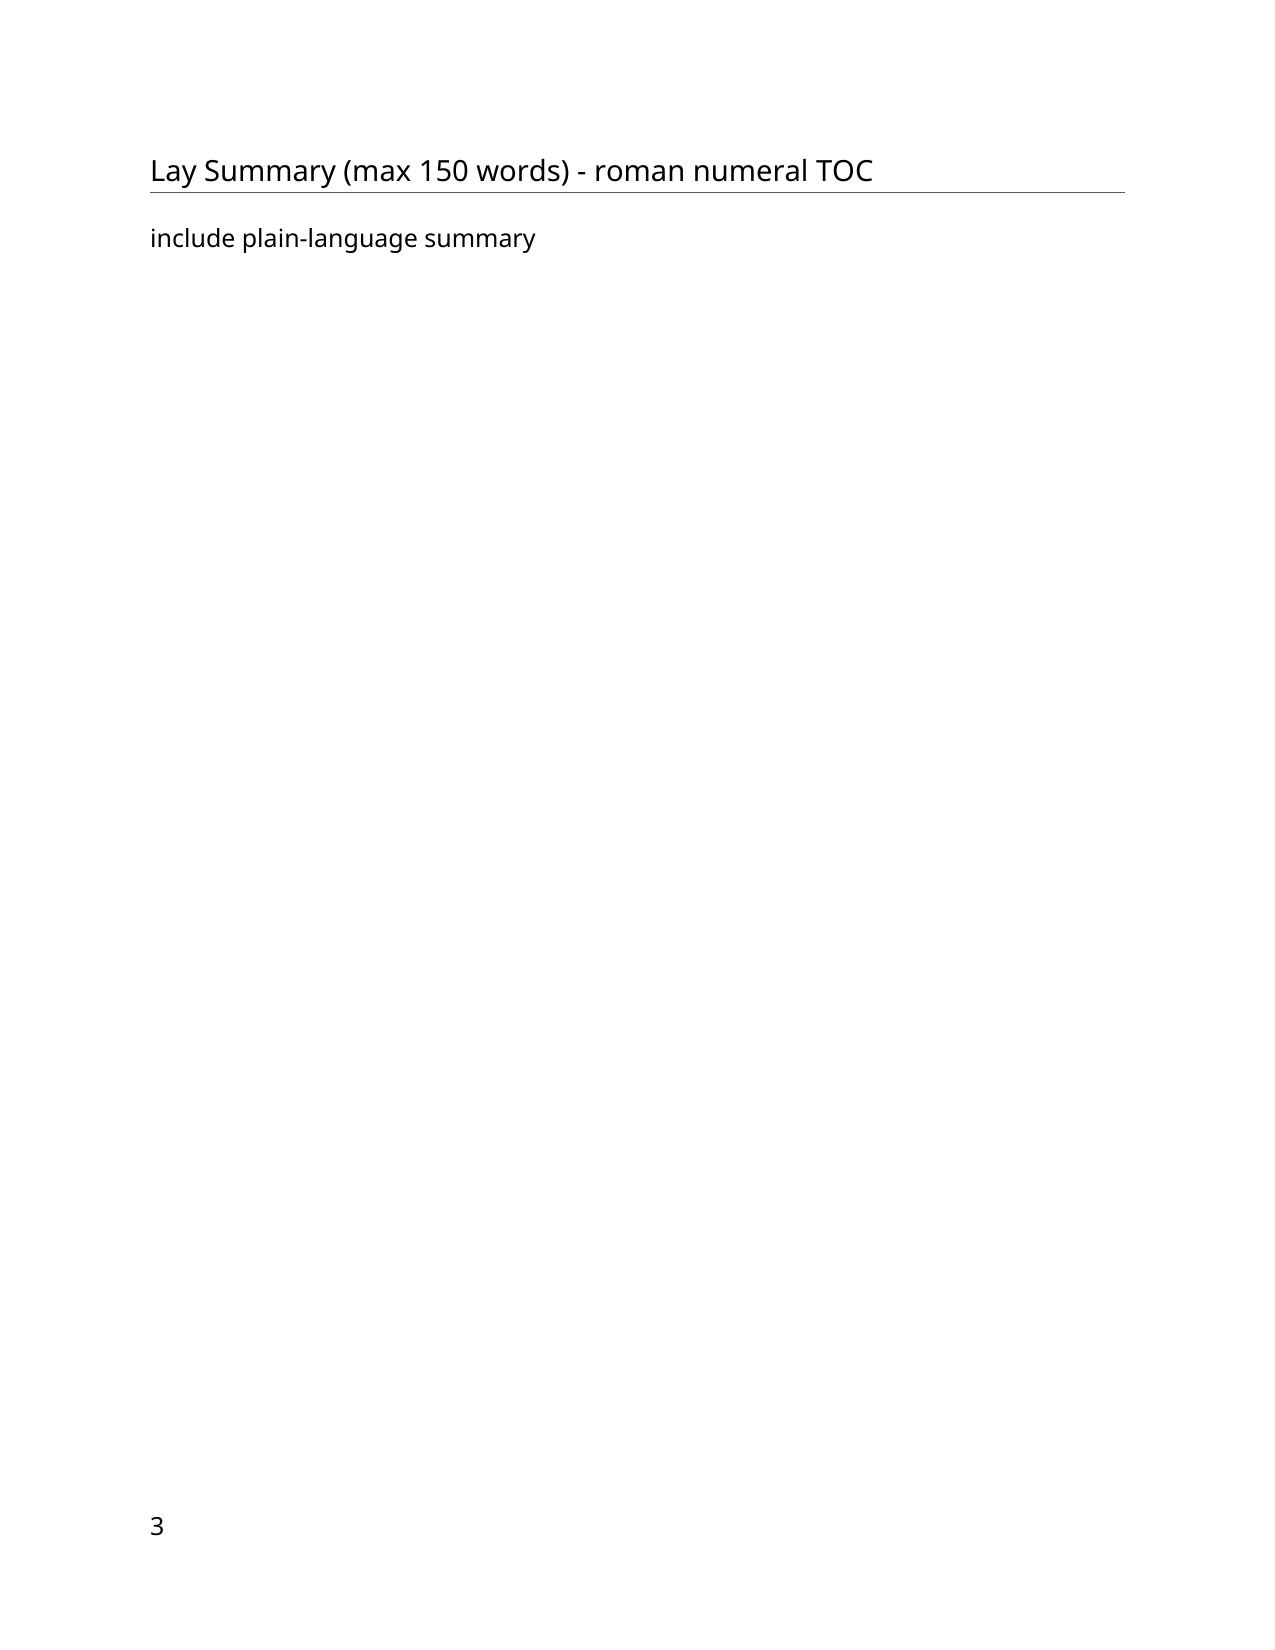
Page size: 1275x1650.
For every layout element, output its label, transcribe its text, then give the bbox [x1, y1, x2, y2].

subtitle Lay Summary (max 150 words) - roman numeral TOC [150, 150, 1125, 192]
